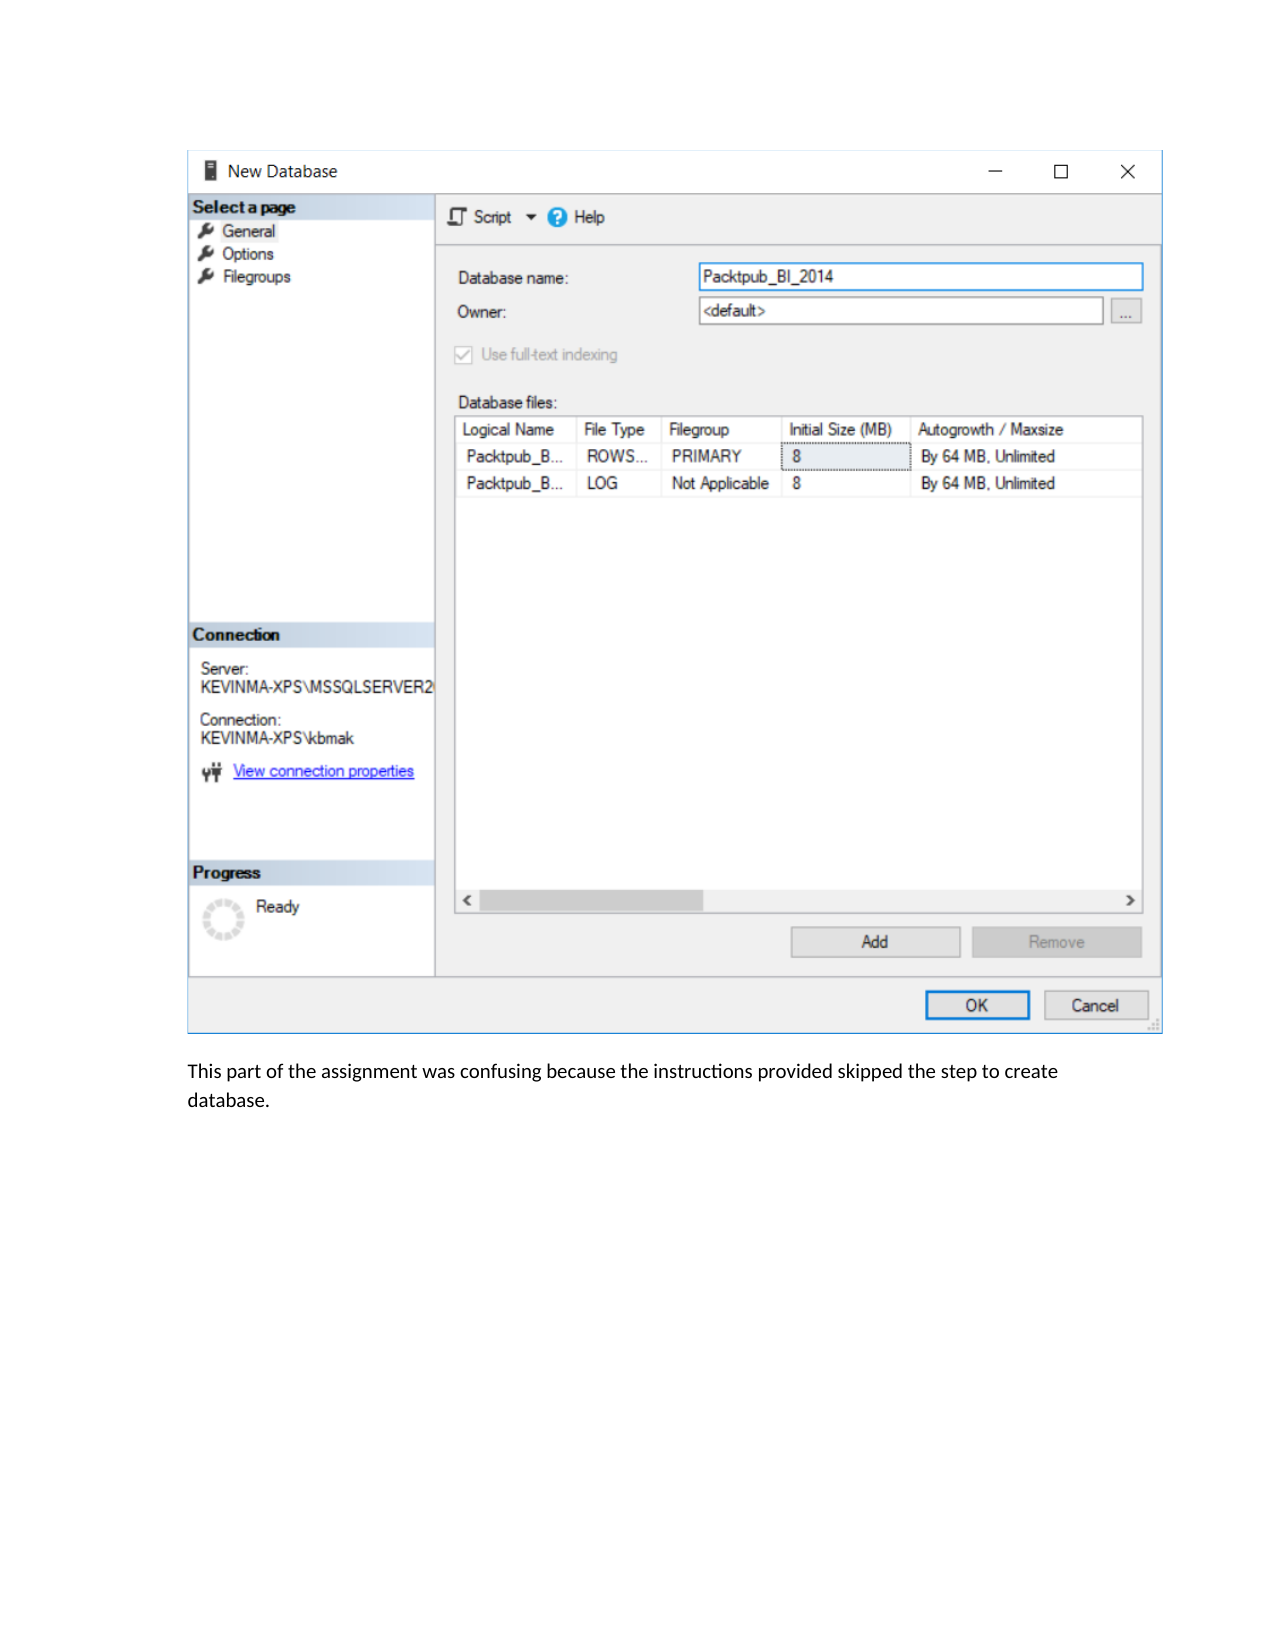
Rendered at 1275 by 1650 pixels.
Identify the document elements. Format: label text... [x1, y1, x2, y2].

text This part of the assignment was confusing because the instructions provided skipped the step to create database. [187, 1058, 1125, 1112]
picture [187, 150, 1163, 1034]
